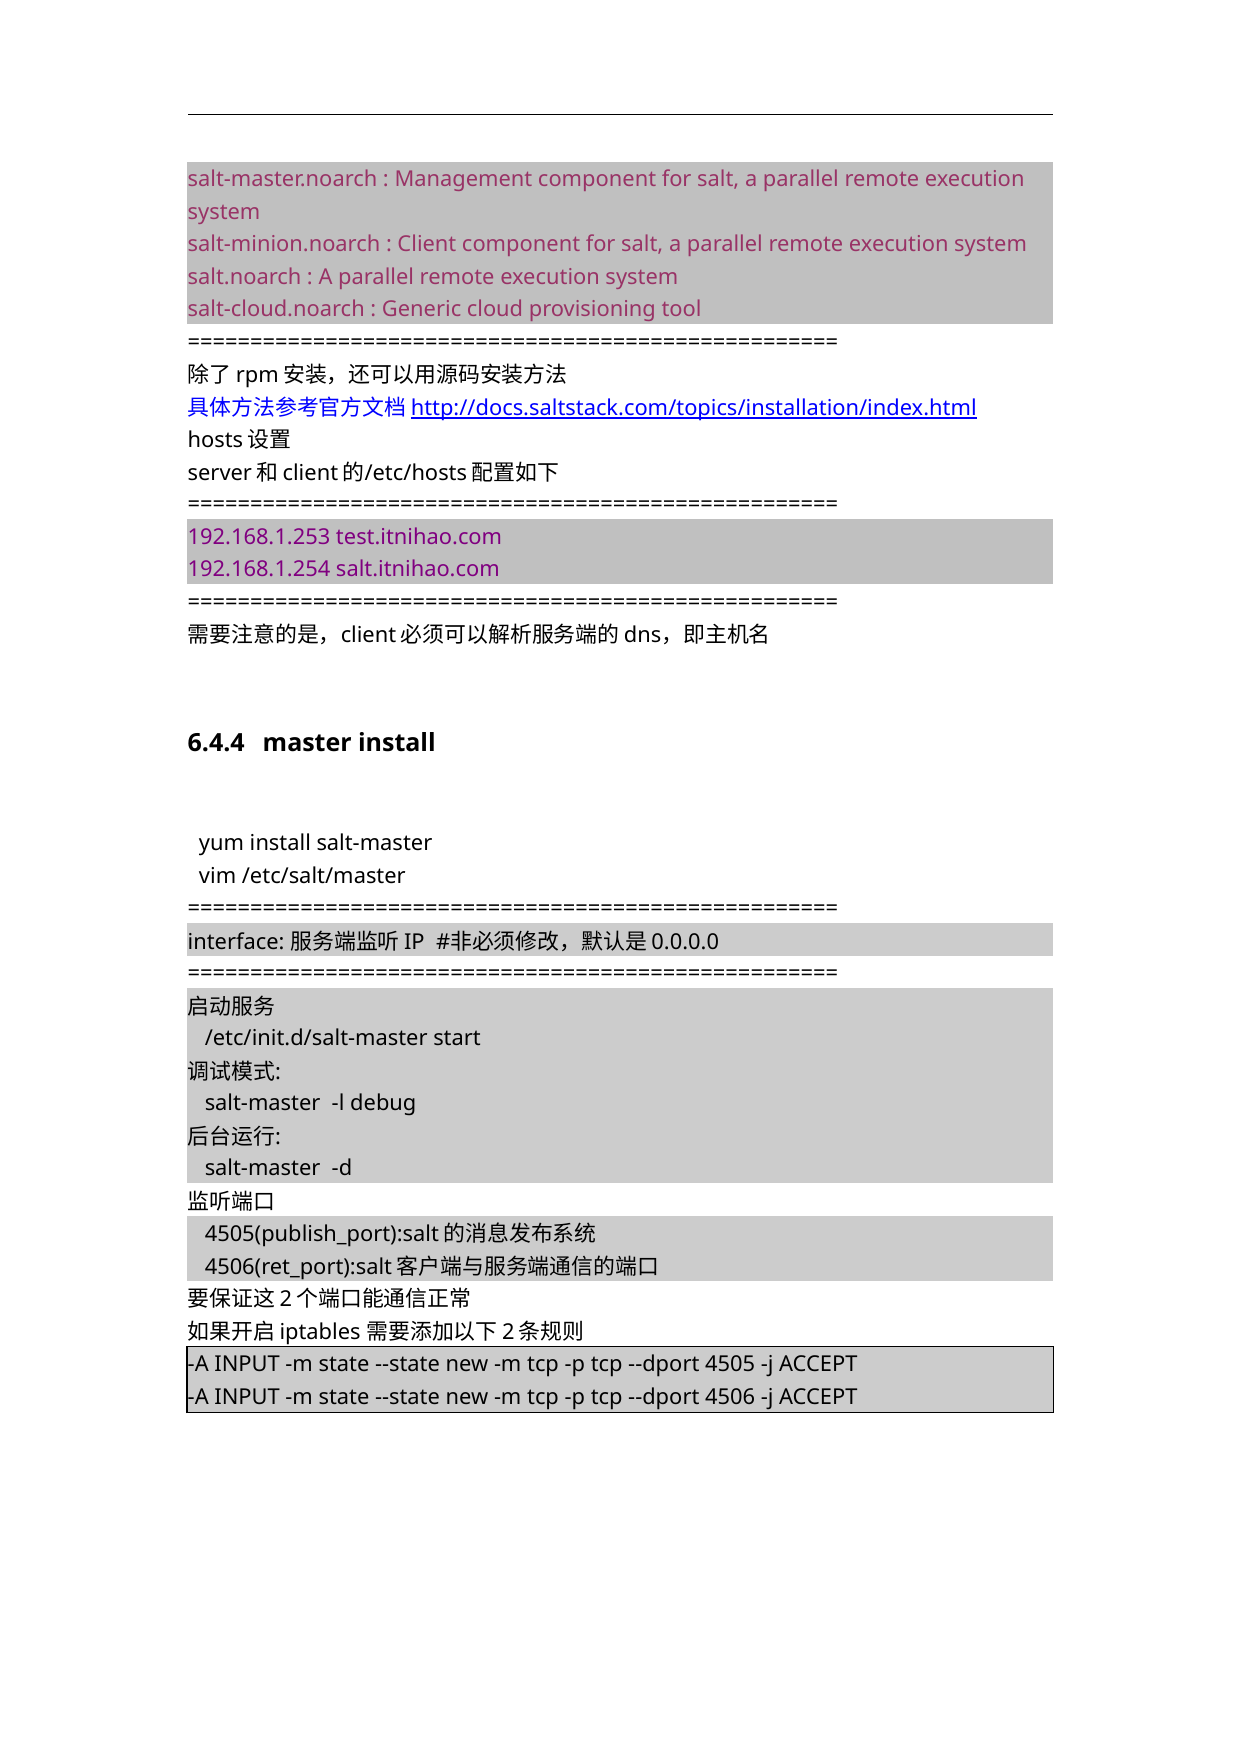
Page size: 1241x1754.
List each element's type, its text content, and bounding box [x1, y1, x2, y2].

text 需要注意的是，client必须可以解析服务端的dns，即主机名 [187, 617, 1053, 649]
text 如果开启iptables 需要添加以下2条规则 [187, 1313, 1053, 1346]
text ==================================================== [187, 487, 1053, 519]
text 192.168.1.254 salt.itnihao.com [187, 552, 1053, 584]
text salt-cloud.noarch : Generic cloud provisioning tool [187, 292, 1053, 324]
text 监听端口 [187, 1183, 1053, 1216]
text 调试模式: [187, 1053, 1053, 1086]
text 具体方法参考官方文档http://docs.saltstack.com/topics/installation/index.html [187, 389, 1053, 422]
text -A INPUT -m state --state new -m tcp -p tcp --dport 4505 -j ACCEPT [188, 1347, 1053, 1378]
text salt-master -d [187, 1151, 1053, 1183]
text hosts设置 [187, 422, 1053, 454]
subtitle master install [187, 709, 1053, 774]
text salt-minion.noarch : Client component for salt, a parallel remote execution system [187, 227, 1053, 259]
text -A INPUT -m state --state new -m tcp -p tcp --dport 4506 -j ACCEPT [188, 1378, 1053, 1412]
text 4505(publish_port):salt的消息发布系统 [187, 1216, 1053, 1248]
text ==================================================== [187, 584, 1053, 617]
text salt-master -l debug [187, 1086, 1053, 1118]
text 4506(ret_port):salt客户端与服务端通信的端口 [187, 1248, 1053, 1281]
text /etc/init.d/salt-master start [187, 1021, 1053, 1053]
text 启动服务 [187, 988, 1053, 1021]
text 后台运行: [187, 1118, 1053, 1151]
text salt-master.noarch : Management component for salt, a parallel remote execution system [187, 162, 1053, 227]
text salt.noarch : A parallel remote execution system [187, 259, 1053, 292]
text interface: 服务端监听IP #非必须修改，默认是0.0.0.0 [187, 923, 1053, 956]
text 192.168.1.253 test.itnihao.com [187, 519, 1053, 552]
text server和client的/etc/hosts配置如下 [187, 454, 1053, 487]
text 要保证这2个端口能通信正常 [187, 1281, 1053, 1313]
text ==================================================== [187, 891, 1053, 923]
text ==================================================== [187, 956, 1053, 988]
text 除了rpm安装，还可以用源码安装方法 [187, 357, 1053, 389]
text vim /etc/salt/master [187, 858, 1053, 891]
text ==================================================== [187, 324, 1053, 357]
text yum install salt-master [187, 826, 1053, 858]
